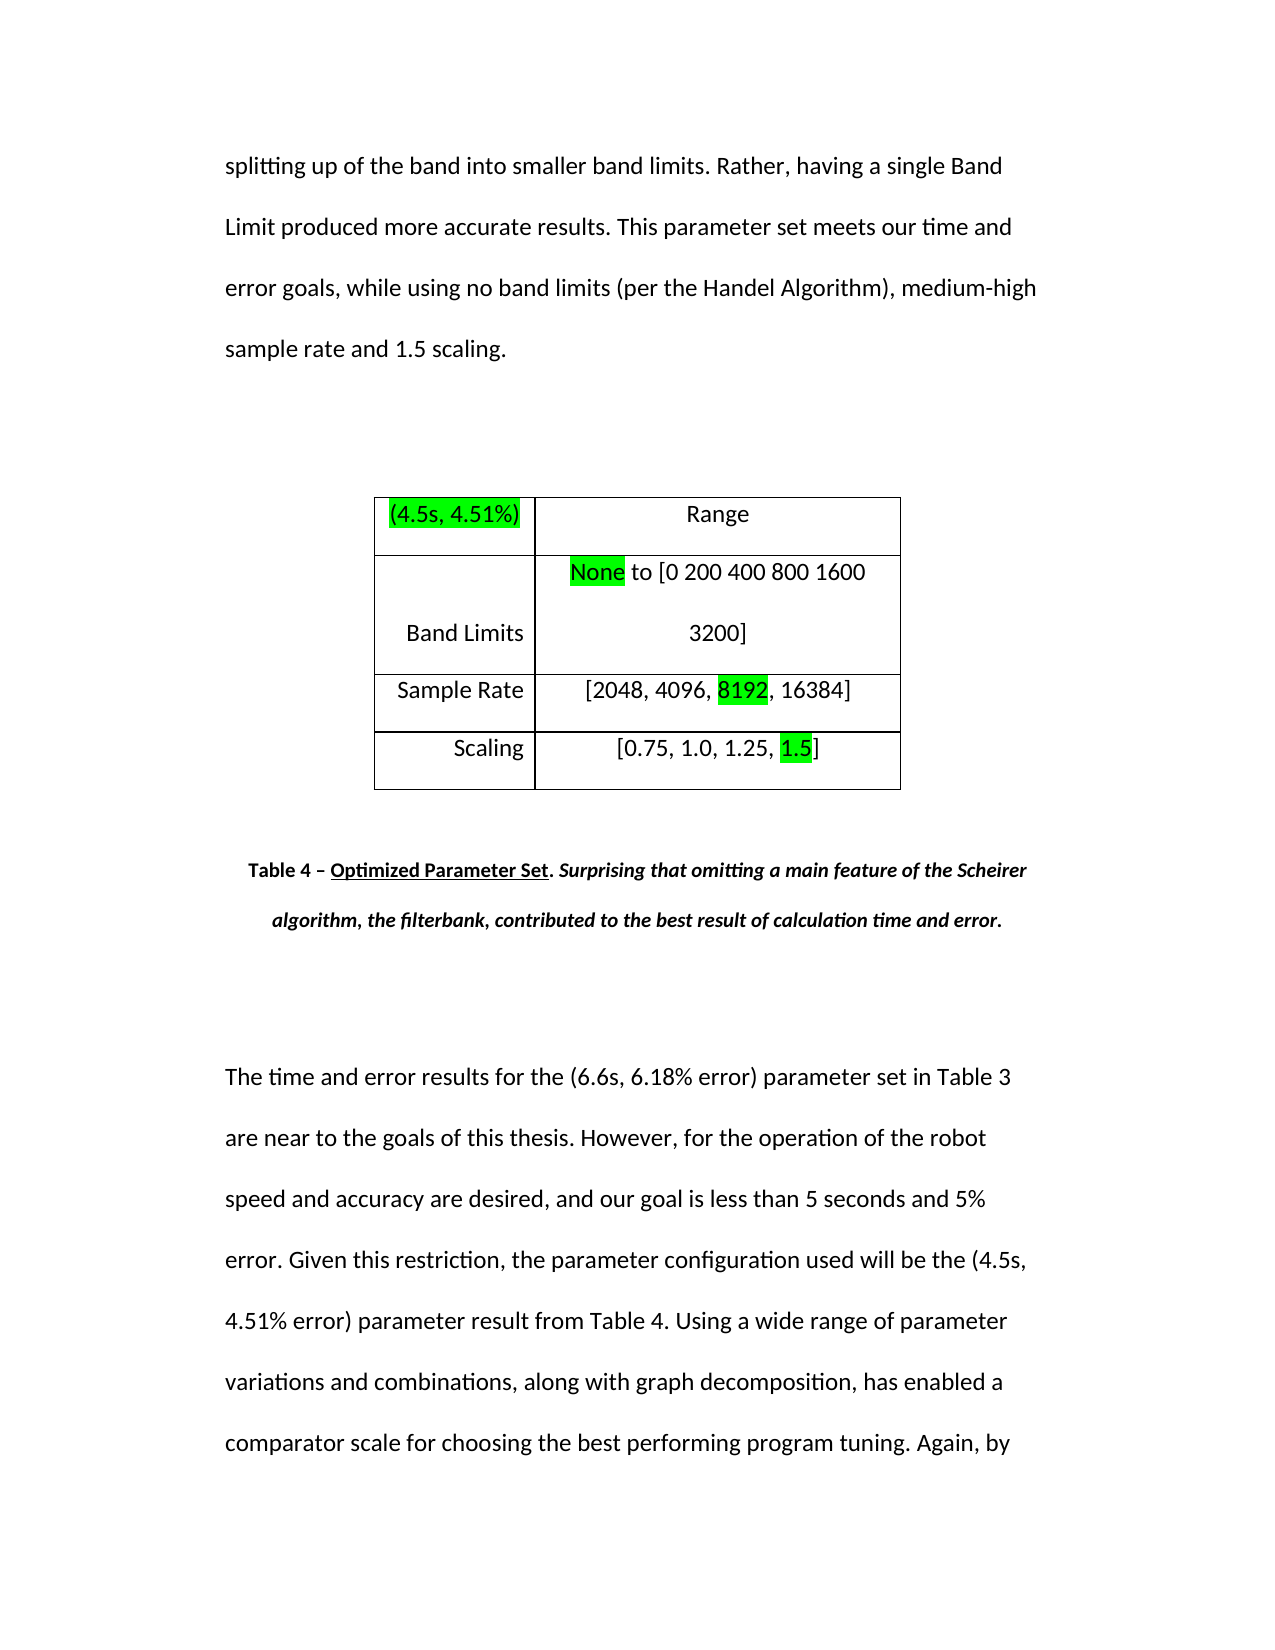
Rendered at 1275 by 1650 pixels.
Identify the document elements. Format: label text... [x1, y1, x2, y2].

table_cell [0.75, 1.0, 1.25, 1.5] [536, 733, 900, 789]
table_header (4.5s, 4.51%) [375, 498, 534, 555]
table_cell Sample Rate [375, 675, 534, 731]
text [225, 1061, 1050, 1458]
table_header Range [536, 498, 900, 555]
table_cell Band Limits [375, 556, 534, 673]
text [225, 150, 1050, 364]
table_cell [2048, 4096, 8192, 16384] [536, 675, 900, 731]
table_cell None to [0 200 400 800 1600 3200] [536, 556, 900, 673]
table_cell Scaling [375, 733, 534, 789]
text Table 4 – Optimized Parameter Set. Surprising that omitting a main feature of the Scheirer algorithm, the filterbank, contributed to the best result of calculation time and error. [225, 857, 1050, 933]
